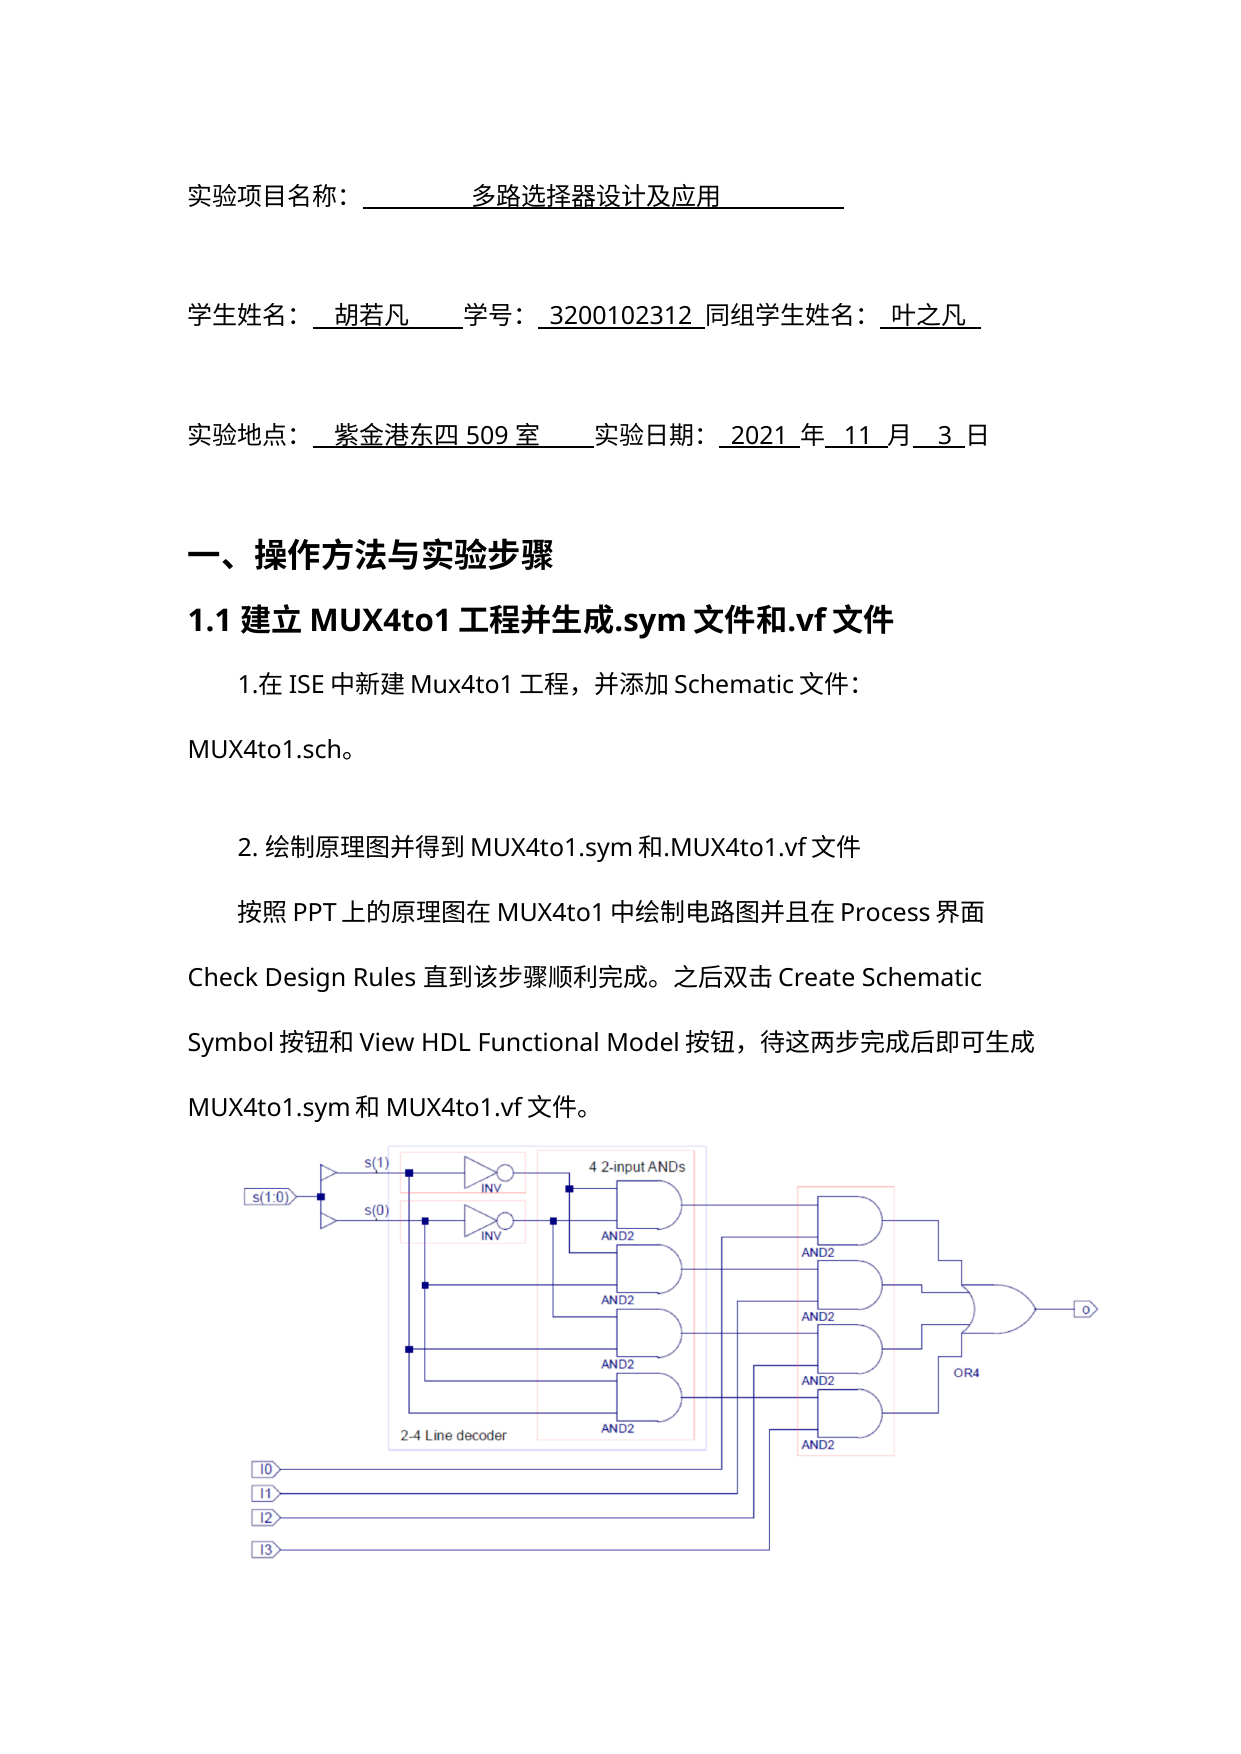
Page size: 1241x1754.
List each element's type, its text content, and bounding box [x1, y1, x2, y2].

text 1.在ISE中新建Mux4to1工程，并添加Schematic文件：MUX4to1.sch。 [187, 650, 1053, 780]
text 一、操作方法与实验步骤 [187, 520, 1053, 585]
text 1.1 建立MUX4to1工程并生成.sym文件和.vf文件 [187, 585, 1053, 650]
text 实验项目名称： 多路选择器设计及应用 [187, 162, 1053, 227]
text 按照PPT上的原理图在MUX4to1中绘制电路图并且在Process界面Check Design Rules 直到该步骤顺利完成。之后双击Create Schematic Symbol按钮和View HDL Functional Model按钮，待这两步完成后即可生成 MUX4to1.sym和MUX4to1.vf文件。 [187, 878, 1053, 1138]
text 2. 绘制原理图并得到MUX4to1.sym和.MUX4to1.vf文件 [187, 813, 1053, 878]
picture [237, 1137, 1103, 1560]
text 实验地点： 紫金港东四 509 室 实验日期： 2021 年 11 月 3 日 [187, 401, 1053, 466]
text 学生姓名： 胡若凡 学号： 3200102312 同组学生姓名： 叶之凡 [187, 281, 1053, 346]
